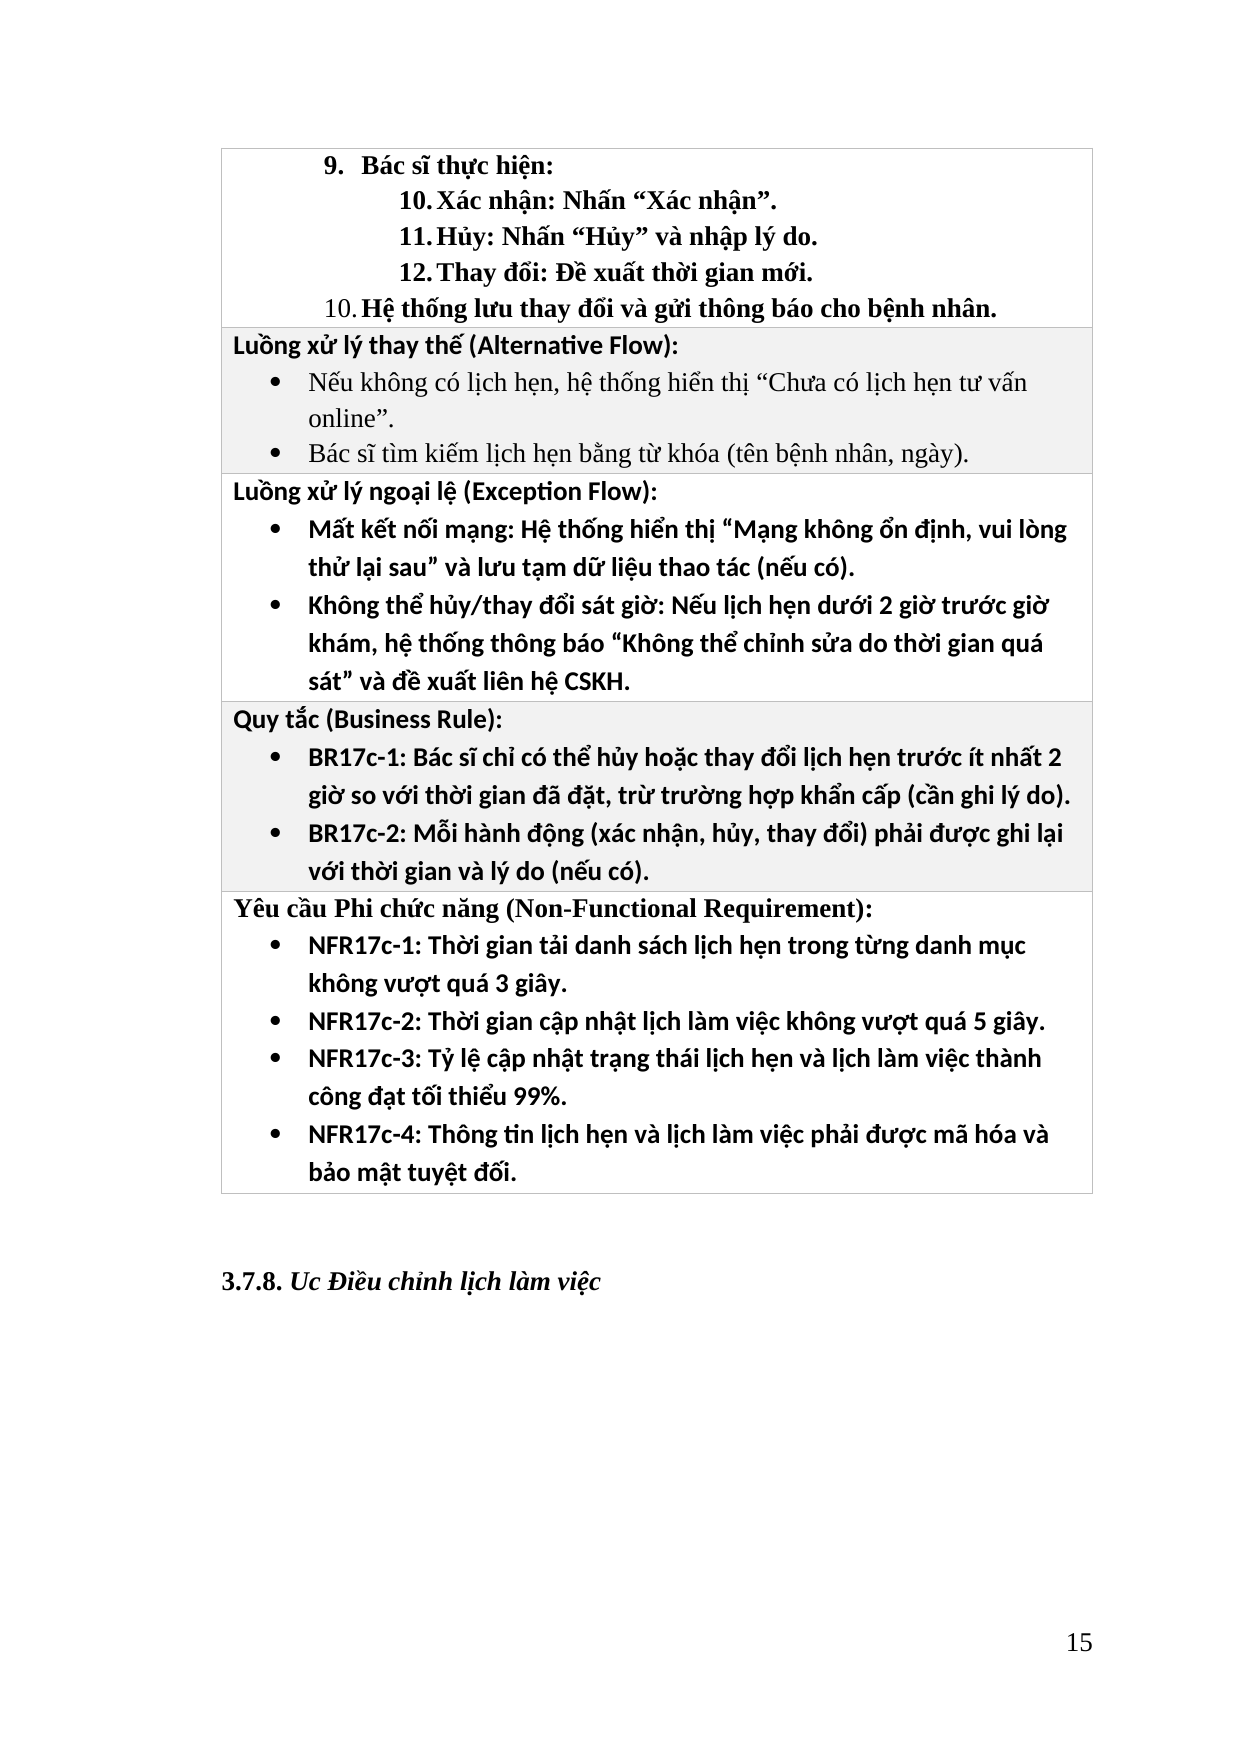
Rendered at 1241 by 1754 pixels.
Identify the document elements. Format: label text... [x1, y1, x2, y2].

table_cell Luồng xử lý thay thế (Alternative Flow): Nếu không có lịch hẹn, hệ thống hiển thị “Chưa có lịch hẹn tư vấn online”. Bác sĩ tìm kiếm lịch hẹn bằng từ khóa (tên bệnh nhân, ngày). [222, 328, 1092, 473]
subtitle Uc Điều chỉnh lịch làm việc [221, 1265, 1092, 1296]
table_cell Yêu cầu Phi chức năng (Non-Functional Requirement): NFR17c-1: Thời gian tải danh sách lịch hẹn trong từng danh mục không vượt quá 3 giây. NFR17c-2: Thời gian cập nhật lịch làm việc không vượt quá 5 giây. NFR17c-3: Tỷ lệ cập nhật trạng thái lịch hẹn và lịch làm việc thành công đạt tối thiểu 99%. NFR17c-4: Thông tin lịch hẹn và lịch làm việc phải được mã hóa và bảo mật tuyệt đối. [222, 892, 1092, 1193]
table_cell Luồng xử lý ngoại lệ (Exception Flow): Mất kết nối mạng: Hệ thống hiển thị “Mạng không ổn định, vui lòng thử lại sau” và lưu tạm dữ liệu thao tác (nếu có). Không thể hủy/thay đổi sát giờ: Nếu lịch hẹn dưới 2 giờ trước giờ khám, hệ thống thông báo “Không thể chỉnh sửa do thời gian quá sát” và đề xuất liên hệ CSKH. [222, 474, 1092, 701]
table_cell Quy tắc (Business Rule): BR17c-1: Bác sĩ chỉ có thể hủy hoặc thay đổi lịch hẹn trước ít nhất 2 giờ so với thời gian đã đặt, trừ trường hợp khẩn cấp (cần ghi lý do). BR17c-2: Mỗi hành động (xác nhận, hủy, thay đổi) phải được ghi lại với thời gian và lý do (nếu có). [222, 702, 1092, 891]
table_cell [222, 149, 1092, 327]
